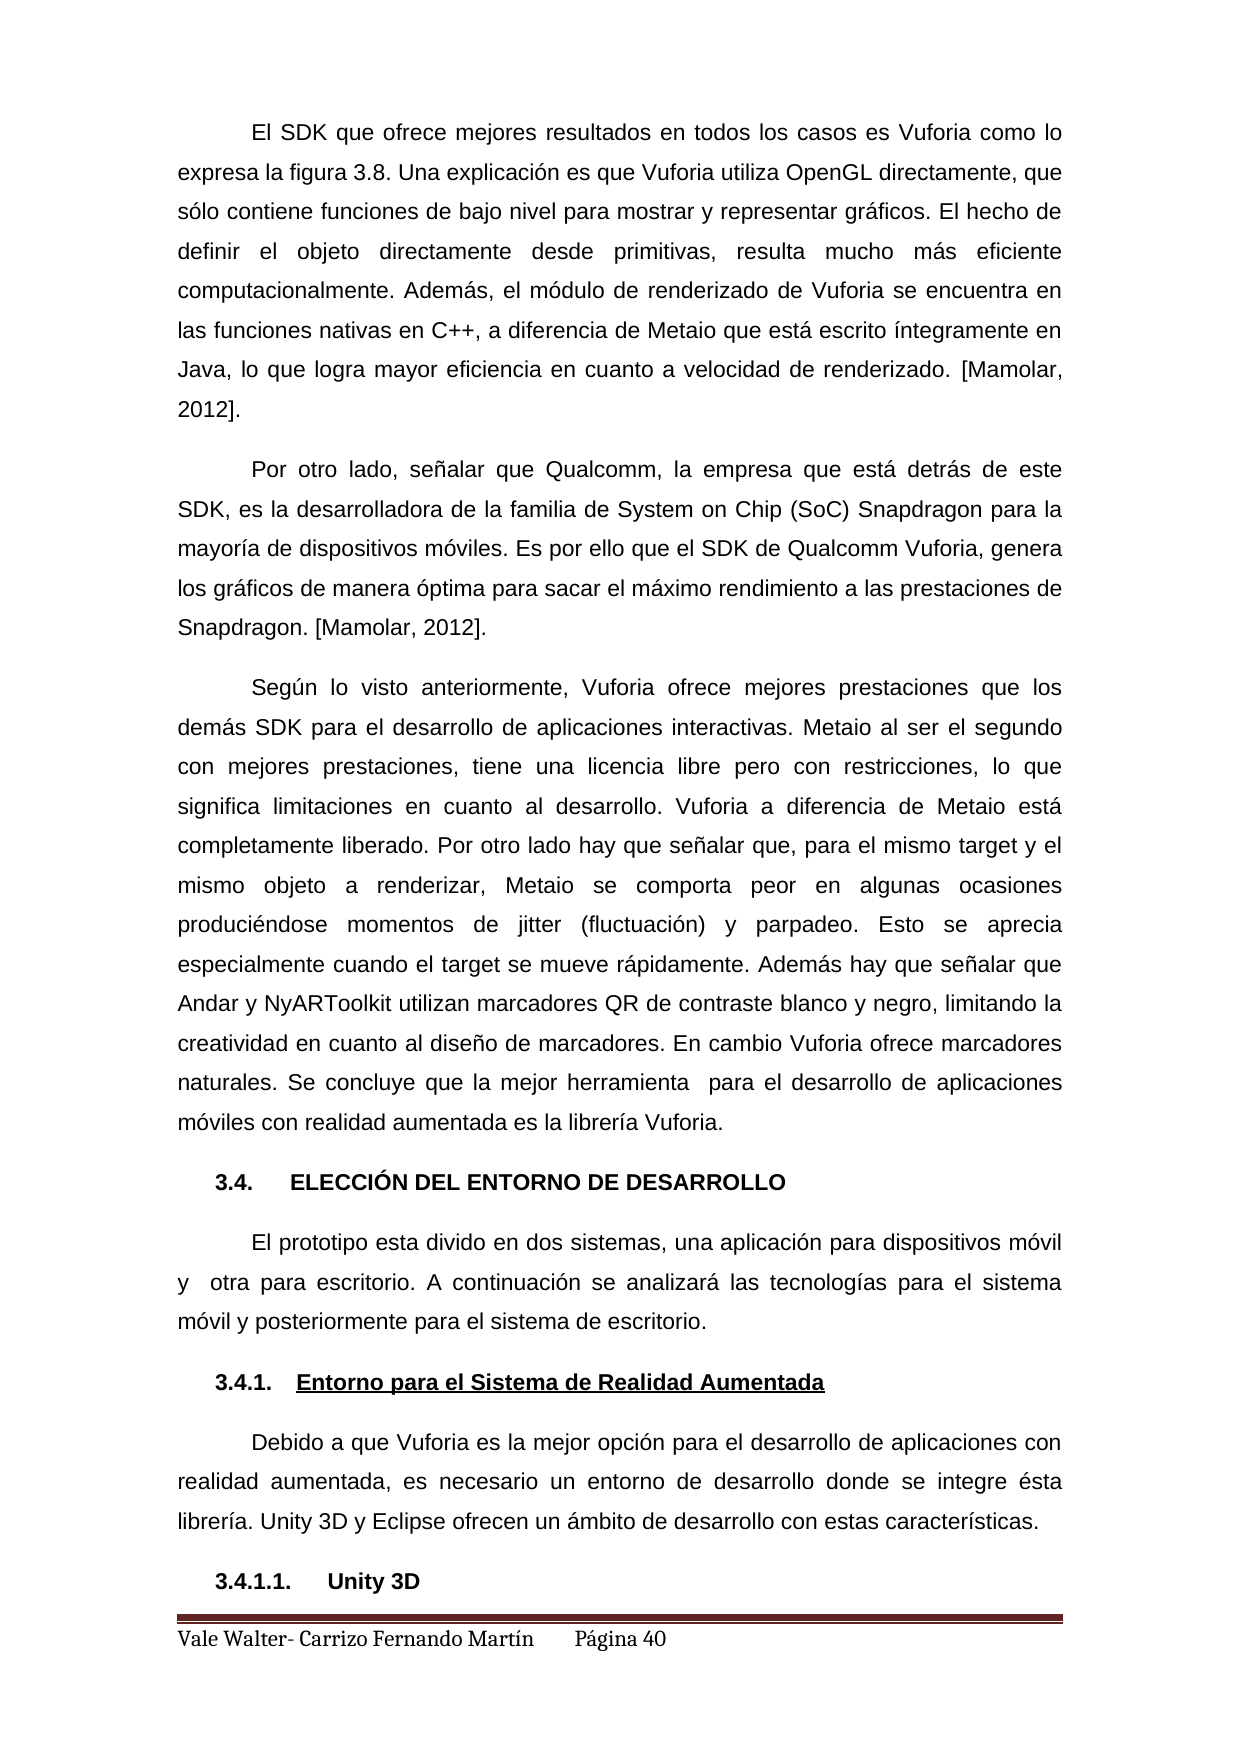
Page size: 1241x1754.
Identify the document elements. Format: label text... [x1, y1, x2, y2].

text Por otro lado, señalar que Qualcomm, la empresa que está detrás de este SDK, es la desarrolladora de la familia de System on Chip (SoC) Snapdragon para la mayoría de dispositivos móviles. Es por ello que el SDK de Qualcomm Vuforia, genera los gráficos de manera óptima para sacar el máximo rendimiento a las prestaciones de Snapdragon. [Mamolar, 2012]. [177, 456, 1063, 640]
text Según lo visto anteriormente, Vuforia ofrece mejores prestaciones que los demás SDK para el desarrollo de aplicaciones interactivas. Metaio al ser el segundo con mejores prestaciones, tiene una licencia libre pero con restricciones, lo que significa limitaciones en cuanto al desarrollo. Vuforia a diferencia de Metaio está completamente liberado. Por otro lado hay que señalar que, para el mismo target y el mismo objeto a renderizar, Metaio se comporta peor en algunas ocasiones produciéndose momentos de jitter (fluctuación) y parpadeo. Esto se aprecia especialmente cuando el target se mueve rápidamente. Además hay que señalar que Andar y NyARToolkit utilizan marcadores QR de contraste blanco y negro, limitando la creatividad en cuanto al diseño de marcadores. En cambio Vuforia ofrece marcadores naturales. Se concluye que la mejor herramienta para el desarrollo de aplicaciones móviles con realidad aumentada es la librería Vuforia. [177, 674, 1063, 1135]
text El prototipo esta divido en dos sistemas, una aplicación para dispositivos móvil y otra para escritorio. A continuación se analizará las tecnologías para el sistema móvil y posteriormente para el sistema de escritorio. [177, 1229, 1063, 1334]
text El SDK que ofrece mejores resultados en todos los casos es Vuforia como lo expresa la figura 3.8. Una explicación es que Vuforia utiliza OpenGL directamente, que sólo contiene funciones de bajo nivel para mostrar y representar gráficos. El hecho de definir el objeto directamente desde primitivas, resulta mucho más eficiente computacionalmente. Además, el módulo de renderizado de Vuforia se encuentra en las funciones nativas en C++, a diferencia de Metaio que está escrito íntegramente en Java, lo que logra mayor eficiencia en cuanto a velocidad de renderizado. [Mamolar, 2012]. [177, 119, 1063, 422]
list Unity 3D [215, 1568, 1063, 1594]
list ELECCIÓN DEL ENTORNO DE DESARROLLO [215, 1169, 1063, 1195]
text Debido a que Vuforia es la mejor opción para el desarrollo de aplicaciones con realidad aumentada, es necesario un entorno de desarrollo donde se integre ésta librería. Unity 3D y Eclipse ofrecen un ámbito de desarrollo con estas características. [177, 1429, 1063, 1534]
list Entorno para el Sistema de Realidad Aumentada [215, 1368, 1063, 1395]
